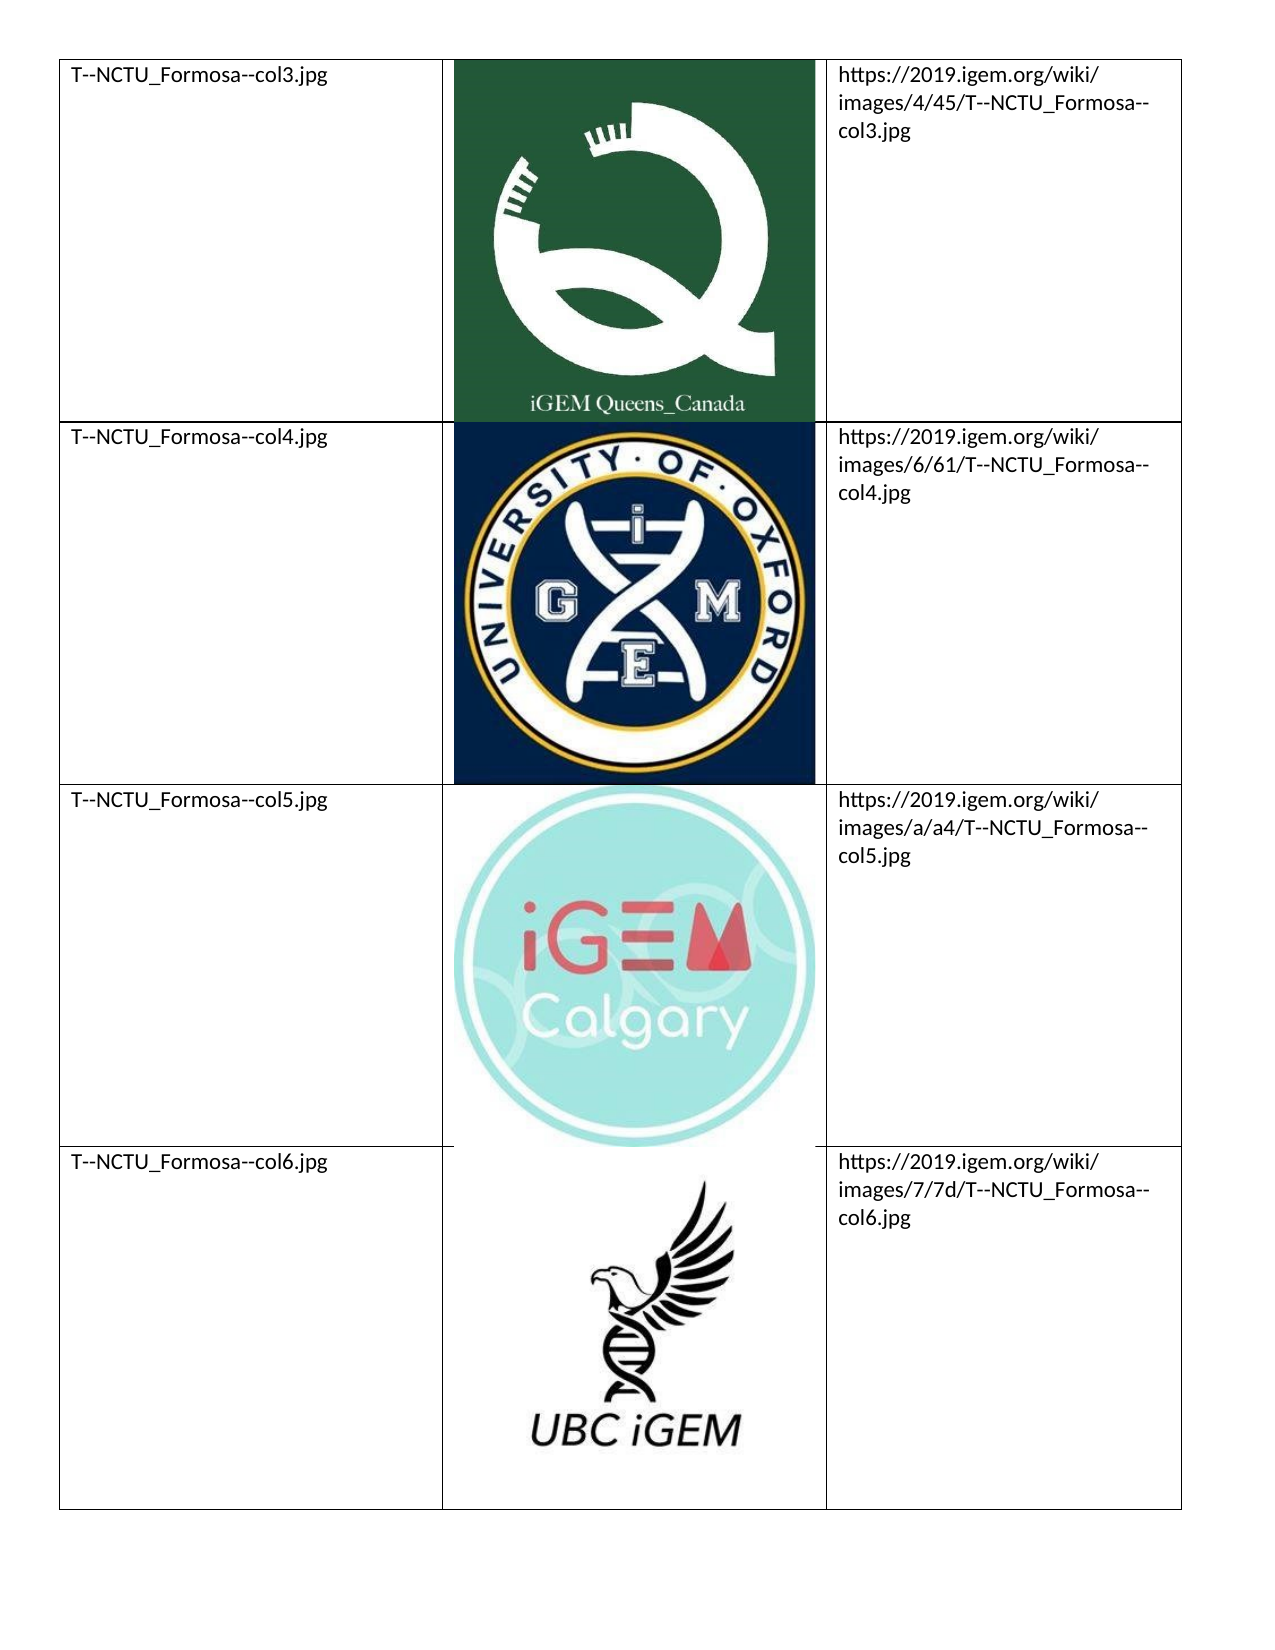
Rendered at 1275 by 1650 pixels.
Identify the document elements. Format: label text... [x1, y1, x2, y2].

table_cell [443, 60, 454, 421]
table_cell T--NCTU_Formosa--col5.jpg [60, 785, 442, 1146]
table_cell [443, 1147, 454, 1509]
table_cell [816, 60, 826, 421]
table_cell [816, 785, 826, 1146]
table_cell https://2019.igem.org/wiki/images/a/a4/T--NCTU_Formosa--col5.jpg [827, 785, 1181, 1146]
table_cell T--NCTU_Formosa--col4.jpg [60, 423, 442, 784]
table_cell https://2019.igem.org/wiki/images/7/7d/T--NCTU_Formosa--col6.jpg [827, 1147, 1181, 1509]
table_cell [816, 423, 826, 784]
table_cell https://2019.igem.org/wiki/images/6/61/T--NCTU_Formosa--col4.jpg [827, 423, 1181, 784]
picture [454, 60, 816, 784]
table_cell [443, 423, 454, 784]
table_cell T--NCTU_Formosa--col6.jpg [60, 1147, 442, 1509]
table_cell [816, 1147, 826, 1509]
table_cell T--NCTU_Formosa--col3.jpg [60, 60, 442, 421]
picture [454, 785, 816, 1509]
table_cell https://2019.igem.org/wiki/images/4/45/T--NCTU_Formosa--col3.jpg [827, 60, 1181, 421]
table_cell [443, 785, 454, 1146]
